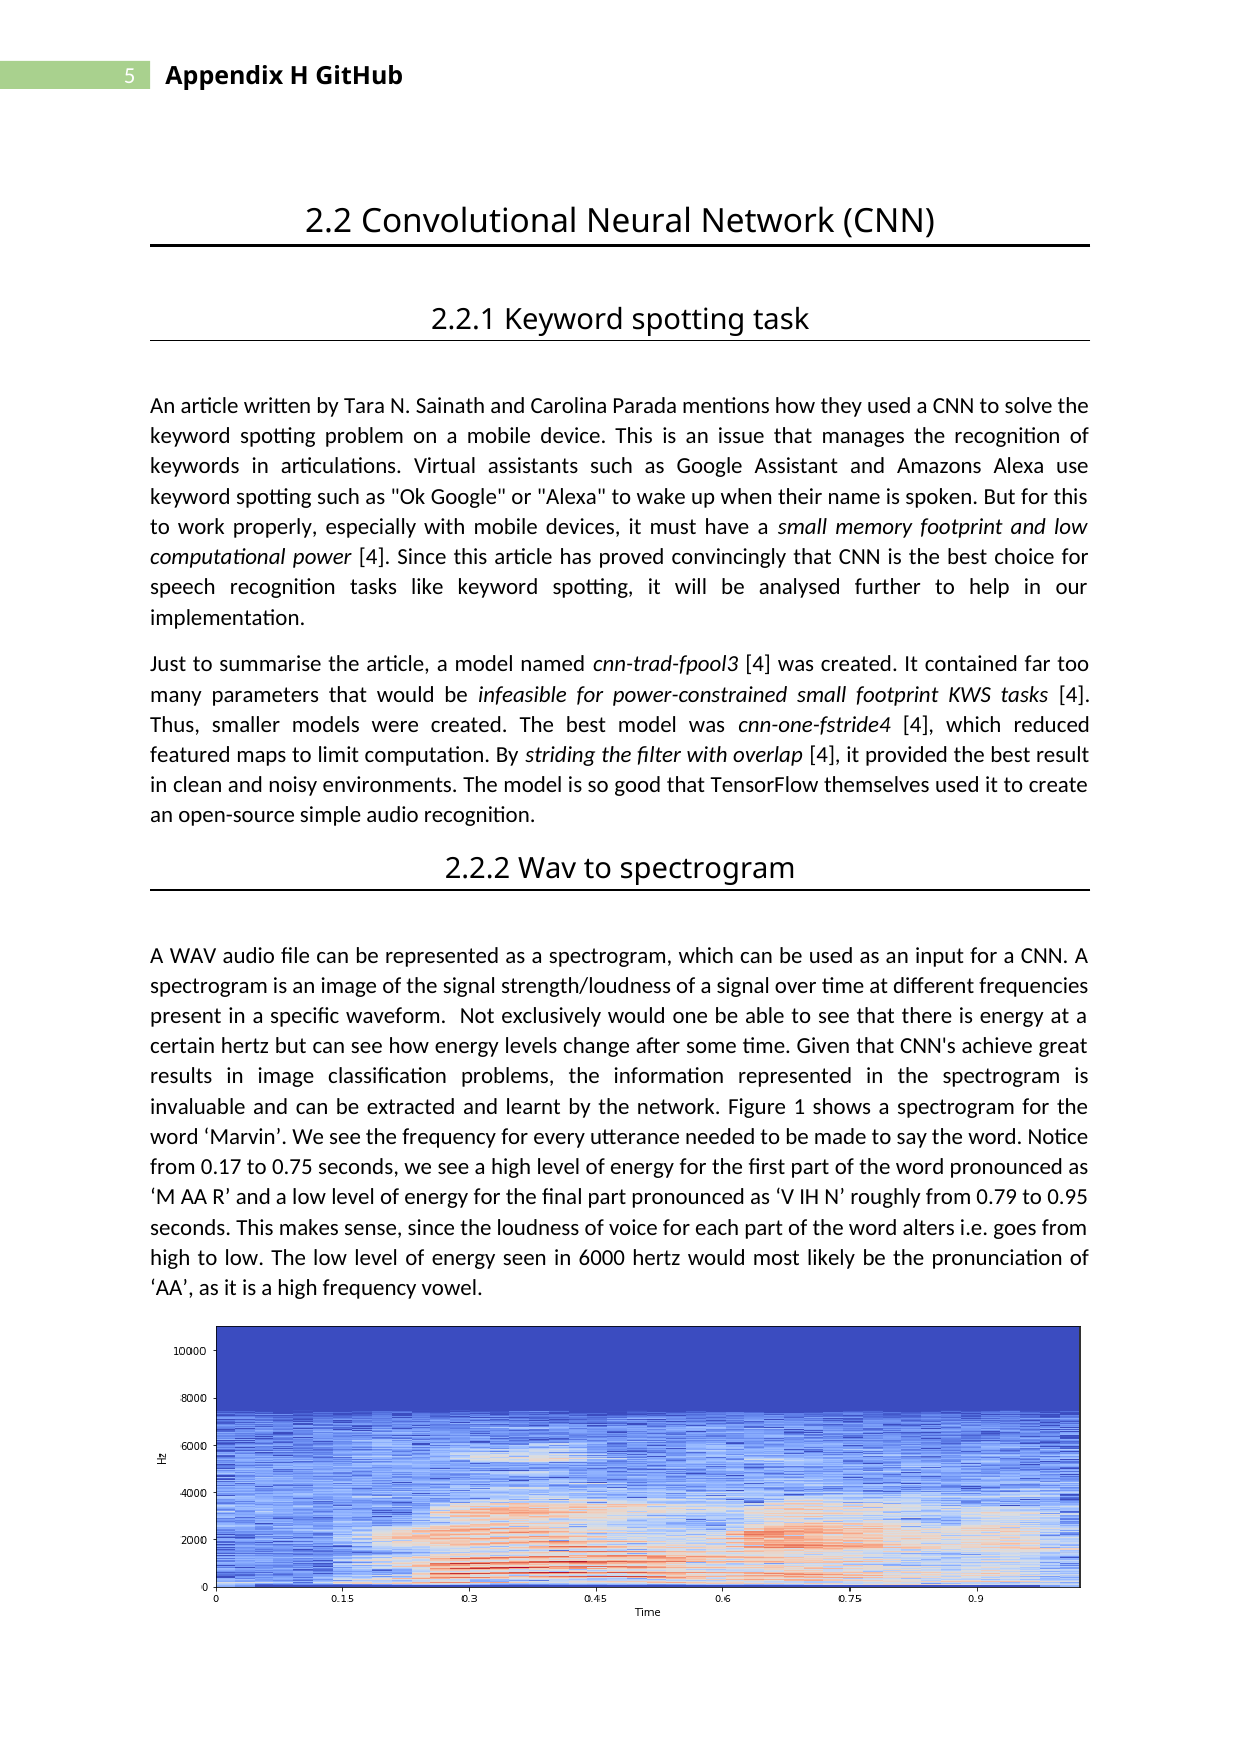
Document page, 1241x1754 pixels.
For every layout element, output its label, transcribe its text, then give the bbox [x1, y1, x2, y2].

text Just to summarise the article, a model named cnn-trad-fpool3 [4] was created. It contained far too many parameters that would be infeasible for power-constrained small footprint KWS tasks [4]. Thus, smaller models were created. The best model was cnn-one-fstride4 [4], which reduced featured maps to limit computation. By striding the filter with overlap [4], it provided the best result in clean and noisy environments. The model is so good that TensorFlow themselves used it to create an open-source simple audio recognition. [150, 649, 1090, 829]
subtitle Keyword spotting task [150, 298, 1090, 340]
text An article written by Tara N. Sainath and Carolina Parada mentions how they used a CNN to solve the keyword spotting problem on a mobile device. This is an issue that manages the recognition of keywords in articulations. Virtual assistants such as Google Assistant and Amazons Alexa use keyword spotting such as "Ok Google" or "Alexa" to wake up when their name is spoken. But for this to work properly, especially with mobile devices, it must have a small memory footprint and low computational power [4]. Since this article has proved convincingly that CNN is the best choice for speech recognition tasks like keyword spotting, it will be analysed further to help in our implementation. [150, 391, 1090, 631]
text A WAV audio file can be represented as a spectrogram, which can be used as an input for a CNN. A spectrogram is an image of the signal strength/loudness of a signal over time at different frequencies present in a specific waveform. Not exclusively would one be able to see that there is energy at a certain hertz but can see how energy levels change after some time. Given that CNN's achieve great results in image classification problems, the information represented in the spectrogram is invaluable and can be extracted and learnt by the network. Figure 1 shows a spectrogram for the word ‘Marvin’. We see the frequency for every utterance needed to be made to say the word. Notice from 0.17 to 0.75 seconds, we see a high level of energy for the first part of the word pronounced as ‘M AA R’ and a low level of energy for the final part pronounced as ‘V IH N’ roughly from 0.79 to 0.95 seconds. This makes sense, since the loudness of voice for each part of the word alters i.e. goes from high to low. The low level of energy seen in 6000 hertz would most likely be the pronunciation of ‘AA’, as it is a high frequency vowel. [150, 941, 1090, 1301]
subtitle Wav to spectrogram [150, 847, 1090, 889]
picture [152, 1316, 1087, 1620]
subtitle Convolutional Neural Network (CNN) [150, 197, 1090, 244]
